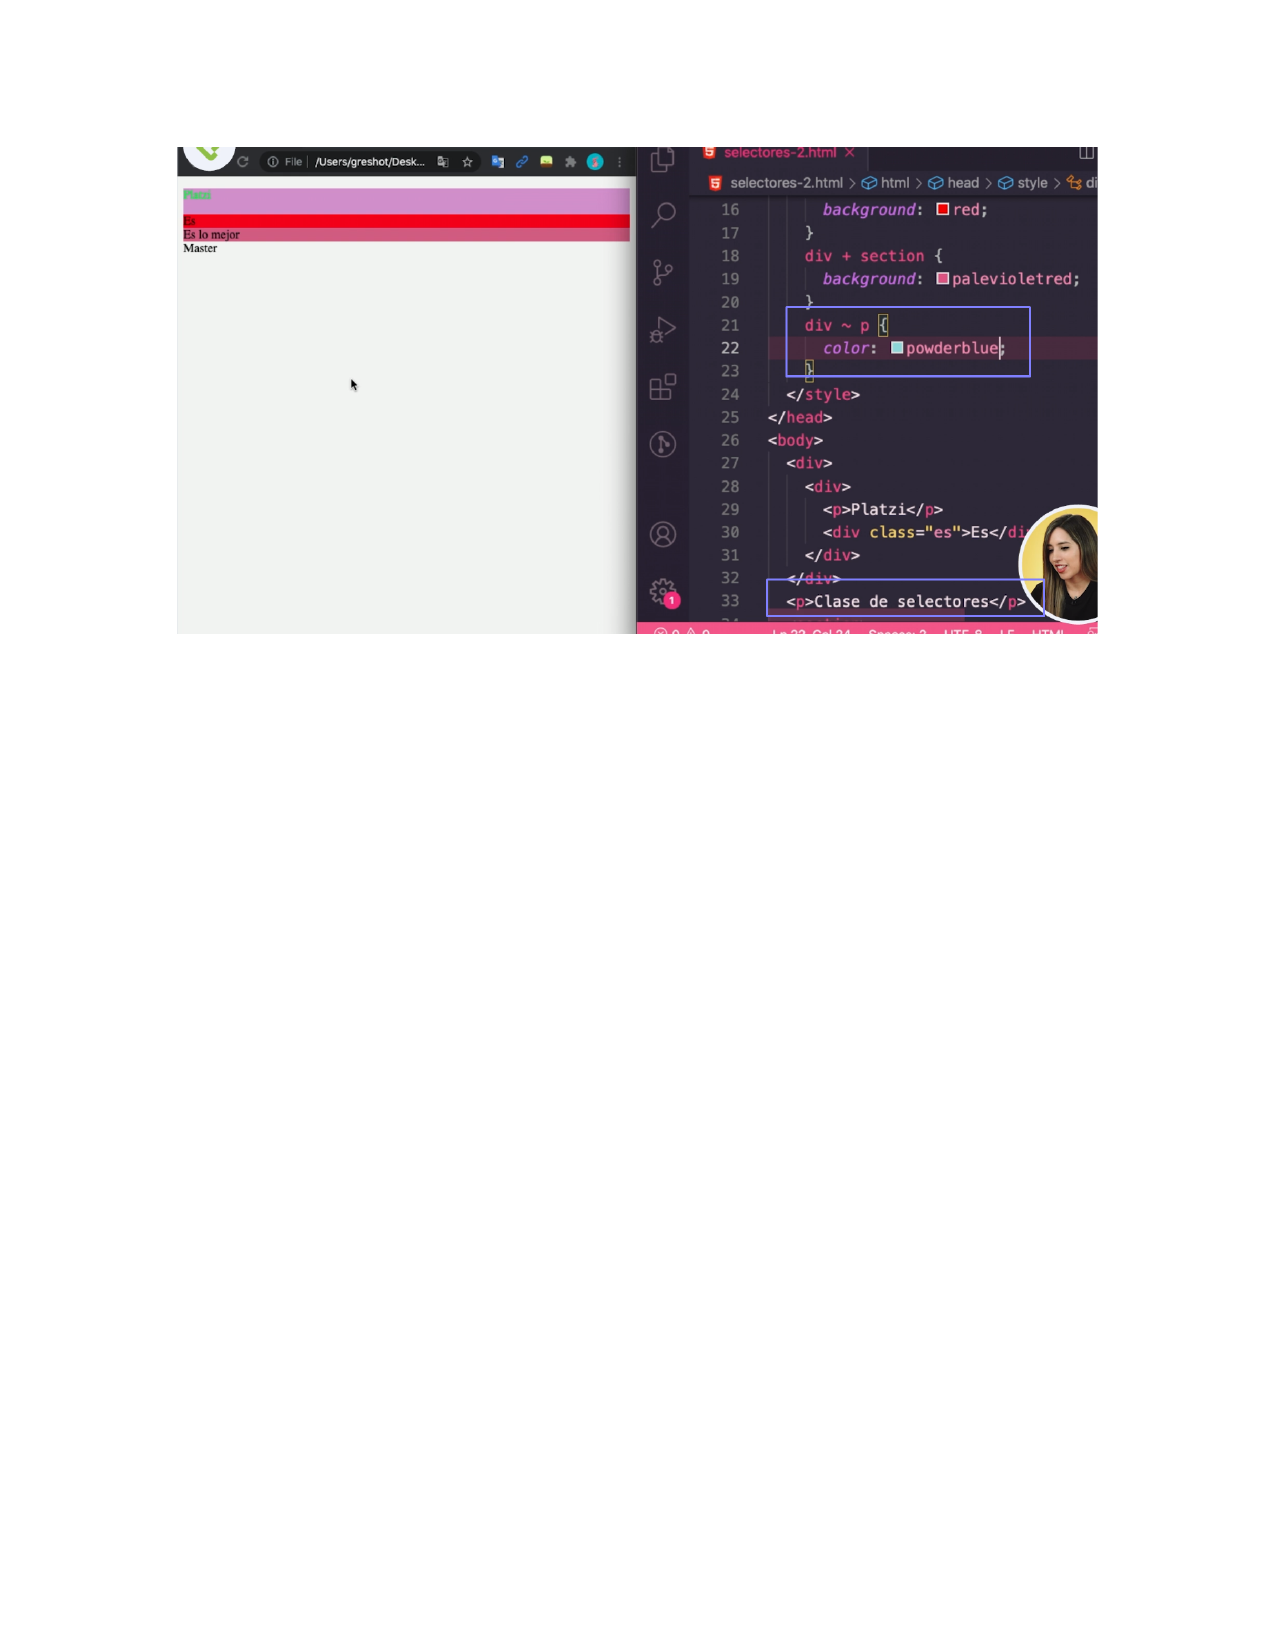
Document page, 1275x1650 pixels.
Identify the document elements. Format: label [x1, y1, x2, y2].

picture [177, 147, 1098, 634]
